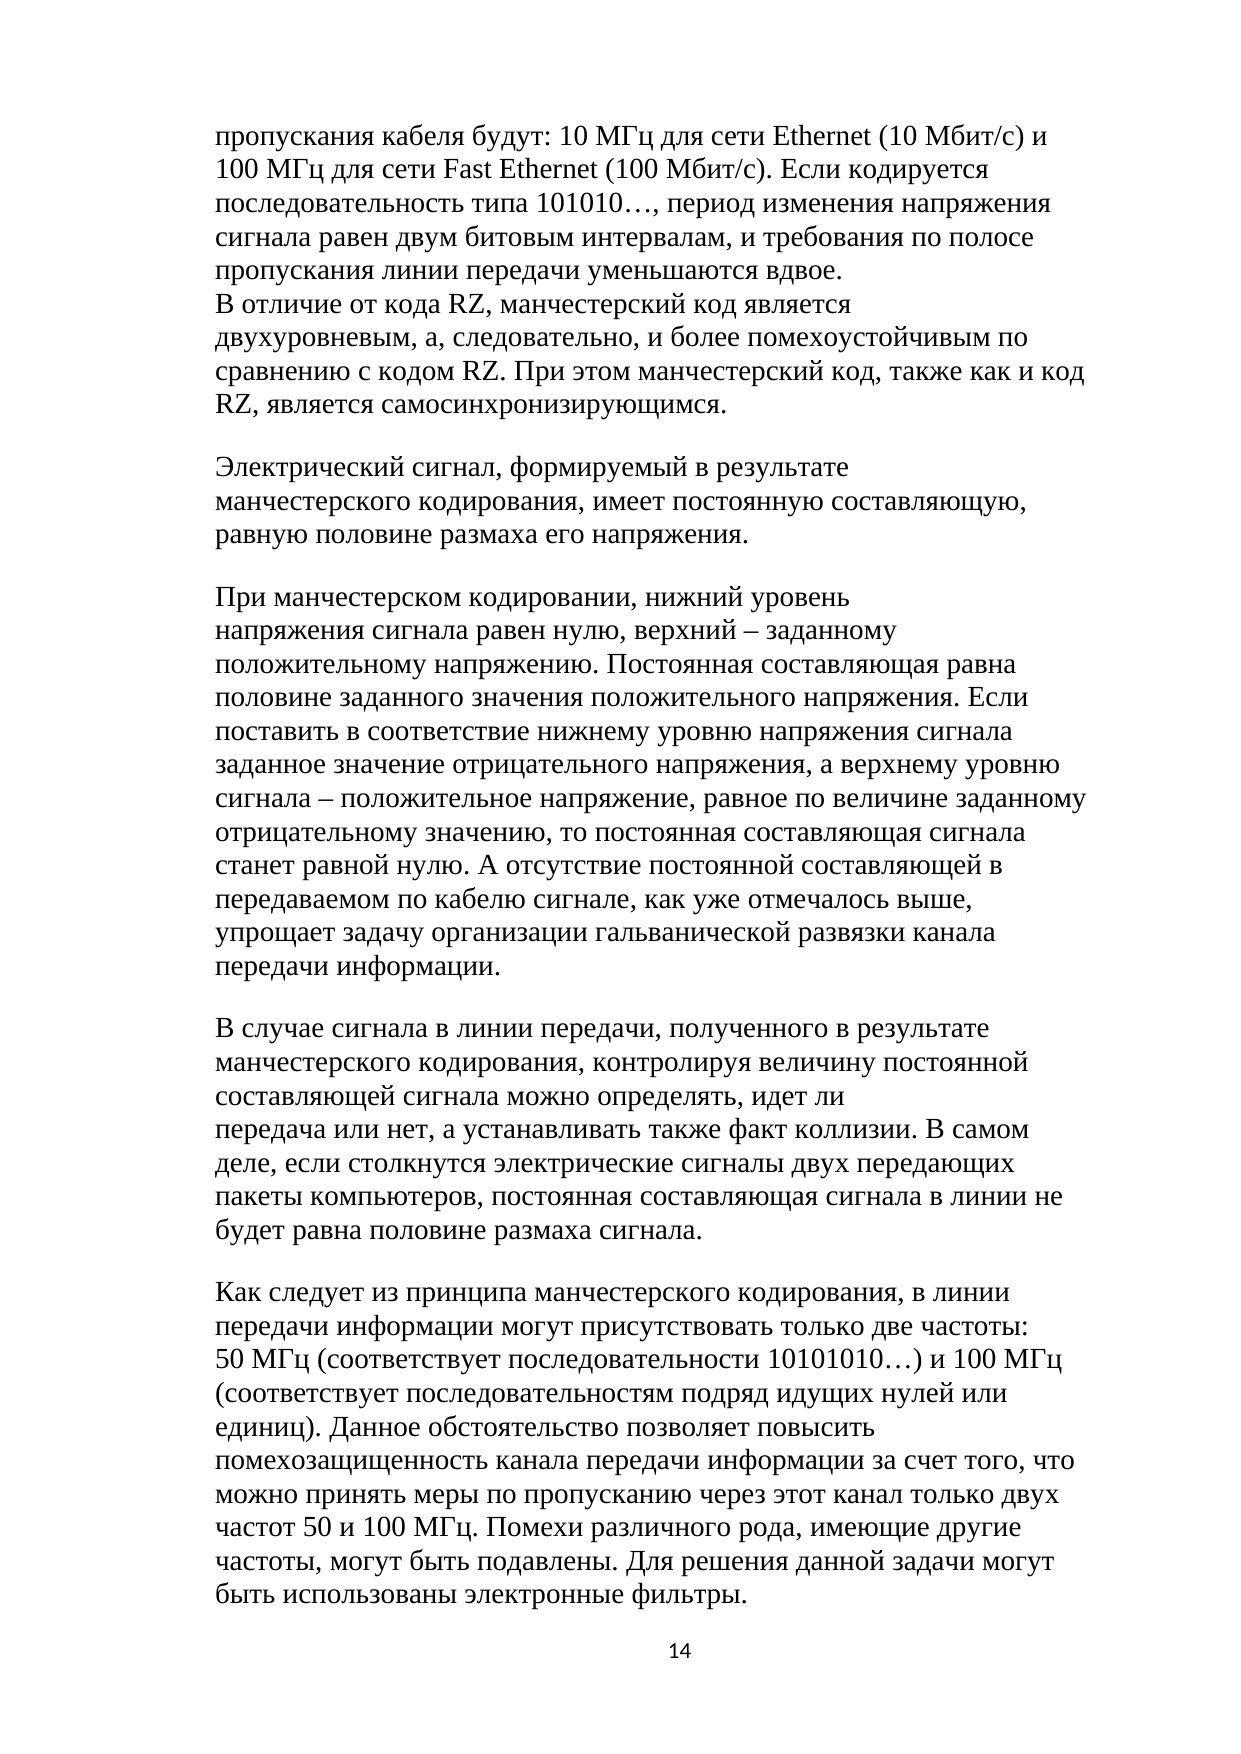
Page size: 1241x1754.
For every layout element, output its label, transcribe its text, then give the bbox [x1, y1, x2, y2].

text В случае сигнала в линии передачи, полученного в результате манчестерского кодирования, контролируя величину постоянной составляющей сигнала можно определять, идет ли передача или нет, а устанавливать также факт коллизии. В самом деле, если столкнутся электрические сигналы двух передающих пакеты компьютеров, постоянная составляющая сигнала в линии не будет равна половине размаха сигнала. [215, 1011, 1181, 1245]
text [215, 118, 1181, 420]
text При манчестерском кодировании, нижний уровень напряжения сигнала равен нулю, верхний – заданному положительному напряжению. Постоянная составляющая равна половине заданного значения положительного напряжения. Если поставить в соответствие нижнему уровню напряжения сигнала заданное значение отрицательного напряжения, а верхнему уровню сигнала – положительное напряжение, равное по величине заданному отрицательному значению, то постоянная составляющая сигнала станет равной нулю. А отсутствие постоянной составляющей в передаваемом по кабелю сигнале, как уже отмечалось выше, упрощает задачу организации гальванической развязки канала передачи информации. [215, 579, 1181, 981]
text Как следует из принципа манчестерского кодирования, в линии передачи информации могут присутствовать только две частоты: 50 МГц (соответствует последовательности 10101010…) и 100 МГц (соответствует последовательностям подряд идущих нулей или единиц). Данное обстоятельство позволяет повысить помехозащищенность канала передачи информации за счет того, что можно принять меры по пропусканию через этот канал только двух частот 50 и 100 МГц. Помехи различного рода, имеющие другие частоты, могут быть подавлены. Для решения данной задачи могут быть использованы электронные фильтры. [215, 1274, 1181, 1610]
text Электрический сигнал, формируемый в результате манчестерского кодирования, имеет постоянную составляющую, равную половине размаха его напряжения. [215, 449, 1181, 550]
